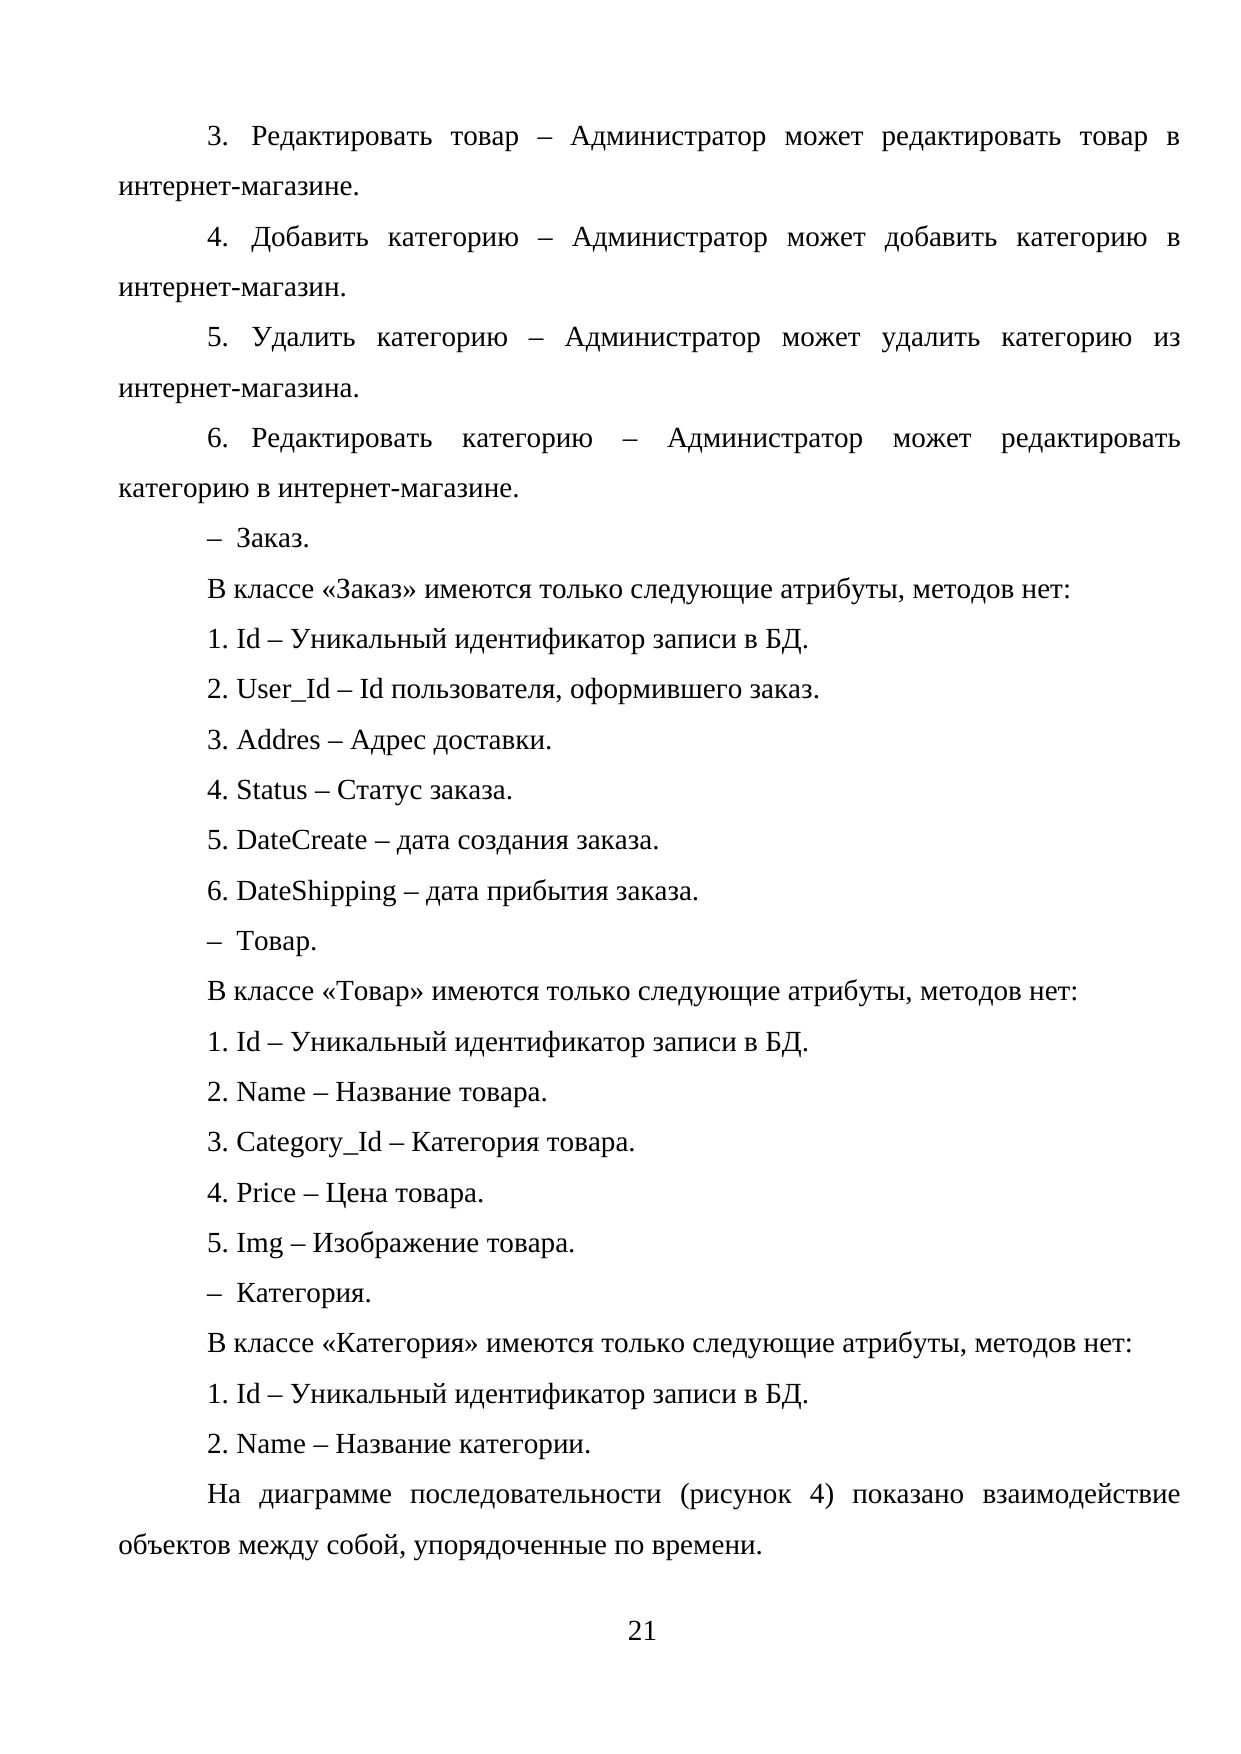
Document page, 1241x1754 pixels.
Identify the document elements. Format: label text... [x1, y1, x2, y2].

list Удалить категорию – Администратор может удалить категорию из интернет-магазина. [118, 319, 1181, 403]
text В классе «Заказ» имеются только следующие атрибуты, методов нет: [118, 571, 1181, 604]
list Добавить категорию – Администратор может добавить категорию в интернет-магазин. [118, 219, 1181, 303]
text В классе «Категория» имеются только следующие атрибуты, методов нет: [118, 1326, 1181, 1359]
list Category_Id – Категория товара. [118, 1124, 1181, 1158]
list Status – Статус заказа. [118, 772, 1181, 806]
text В классе «Товар» имеются только следующие атрибуты, методов нет: [118, 973, 1181, 1007]
list User_Id – Id пользователя, оформившего заказ. [118, 672, 1181, 705]
text – Заказ. [118, 521, 1181, 554]
list Img – Изображение товара. [118, 1225, 1181, 1258]
text – Категория. [207, 1275, 1181, 1309]
list Name – Название категории. [207, 1426, 1181, 1460]
list Id – Уникальный идентификатор записи в БД. [118, 1024, 1181, 1057]
list Addres – Адрес доставки. [118, 722, 1181, 755]
list DateCreate – дата создания заказа. [118, 822, 1181, 856]
text На диаграмме последовательности (рисунок 4) показано взаимодействие объектов между собой, упорядоченные по времени. [118, 1477, 1181, 1560]
list Id – Уникальный идентификатор записи в БД. [207, 1376, 1181, 1409]
list DateShipping – дата прибытия заказа. [118, 873, 1181, 906]
list Name – Название товара. [118, 1074, 1181, 1108]
list Price – Цена товара. [118, 1175, 1181, 1208]
list Редактировать товар – Администратор может редактировать товар в интернет-магазине. [118, 118, 1181, 202]
list Редактировать категорию – Администратор может редактировать категорию в интернет-магазине. [118, 420, 1181, 504]
list Id – Уникальный идентификатор записи в БД. [118, 621, 1181, 655]
text – Товар. [207, 923, 1181, 957]
